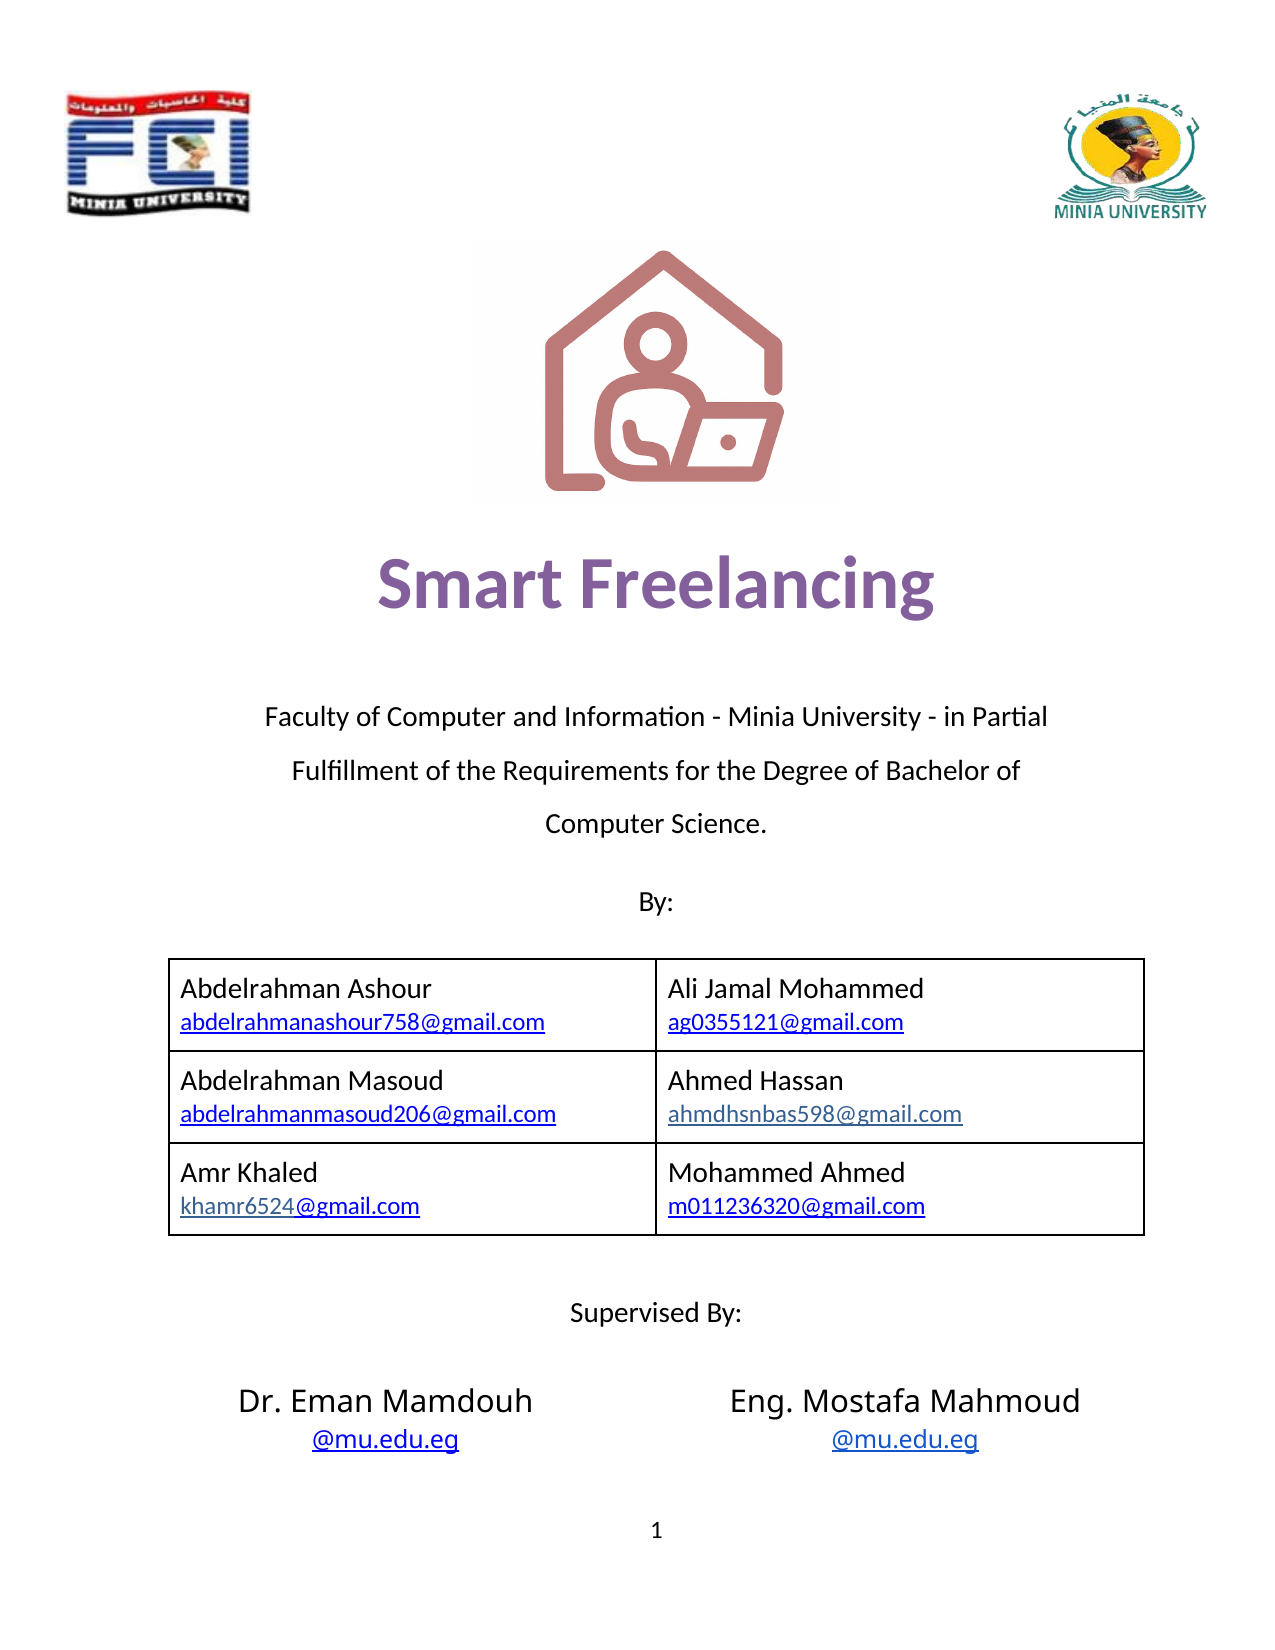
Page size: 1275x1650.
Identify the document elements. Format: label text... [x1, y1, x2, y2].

text Faculty of Computer and Information - Minia University - in Partial Fulfillment of the Requirements for the Degree of Bachelor of Computer Science. [260, 698, 1052, 841]
picture [64, 90, 252, 218]
text Smart Freelancing [260, 536, 1052, 627]
table_header Abdelrahman Ashour abdelrahmanashour758@gmail.com [170, 960, 655, 1050]
table_cell Mohammed Ahmed m011236320@gmail.com [657, 1144, 1143, 1234]
table_cell Abdelrahman Masoud abdelrahmanmasoud206@gmail.com [170, 1052, 655, 1142]
table_cell Ahmed Hassan ahmdhsnbas598@gmail.com [657, 1052, 1143, 1142]
text By: [260, 883, 1052, 919]
text Supervised By: [260, 1294, 1052, 1330]
table_header Ali Jamal Mohammed ag0355121@gmail.com [657, 960, 1143, 1050]
table_header Eng. Mostafa Mahmoud @mu.edu.eg [656, 1368, 1144, 1468]
picture [1054, 93, 1207, 219]
table_header Dr. Eman Mamdouh @mu.edu.eg [169, 1368, 656, 1468]
table_cell Amr Khaled khamr6524@gmail.com [170, 1144, 655, 1234]
